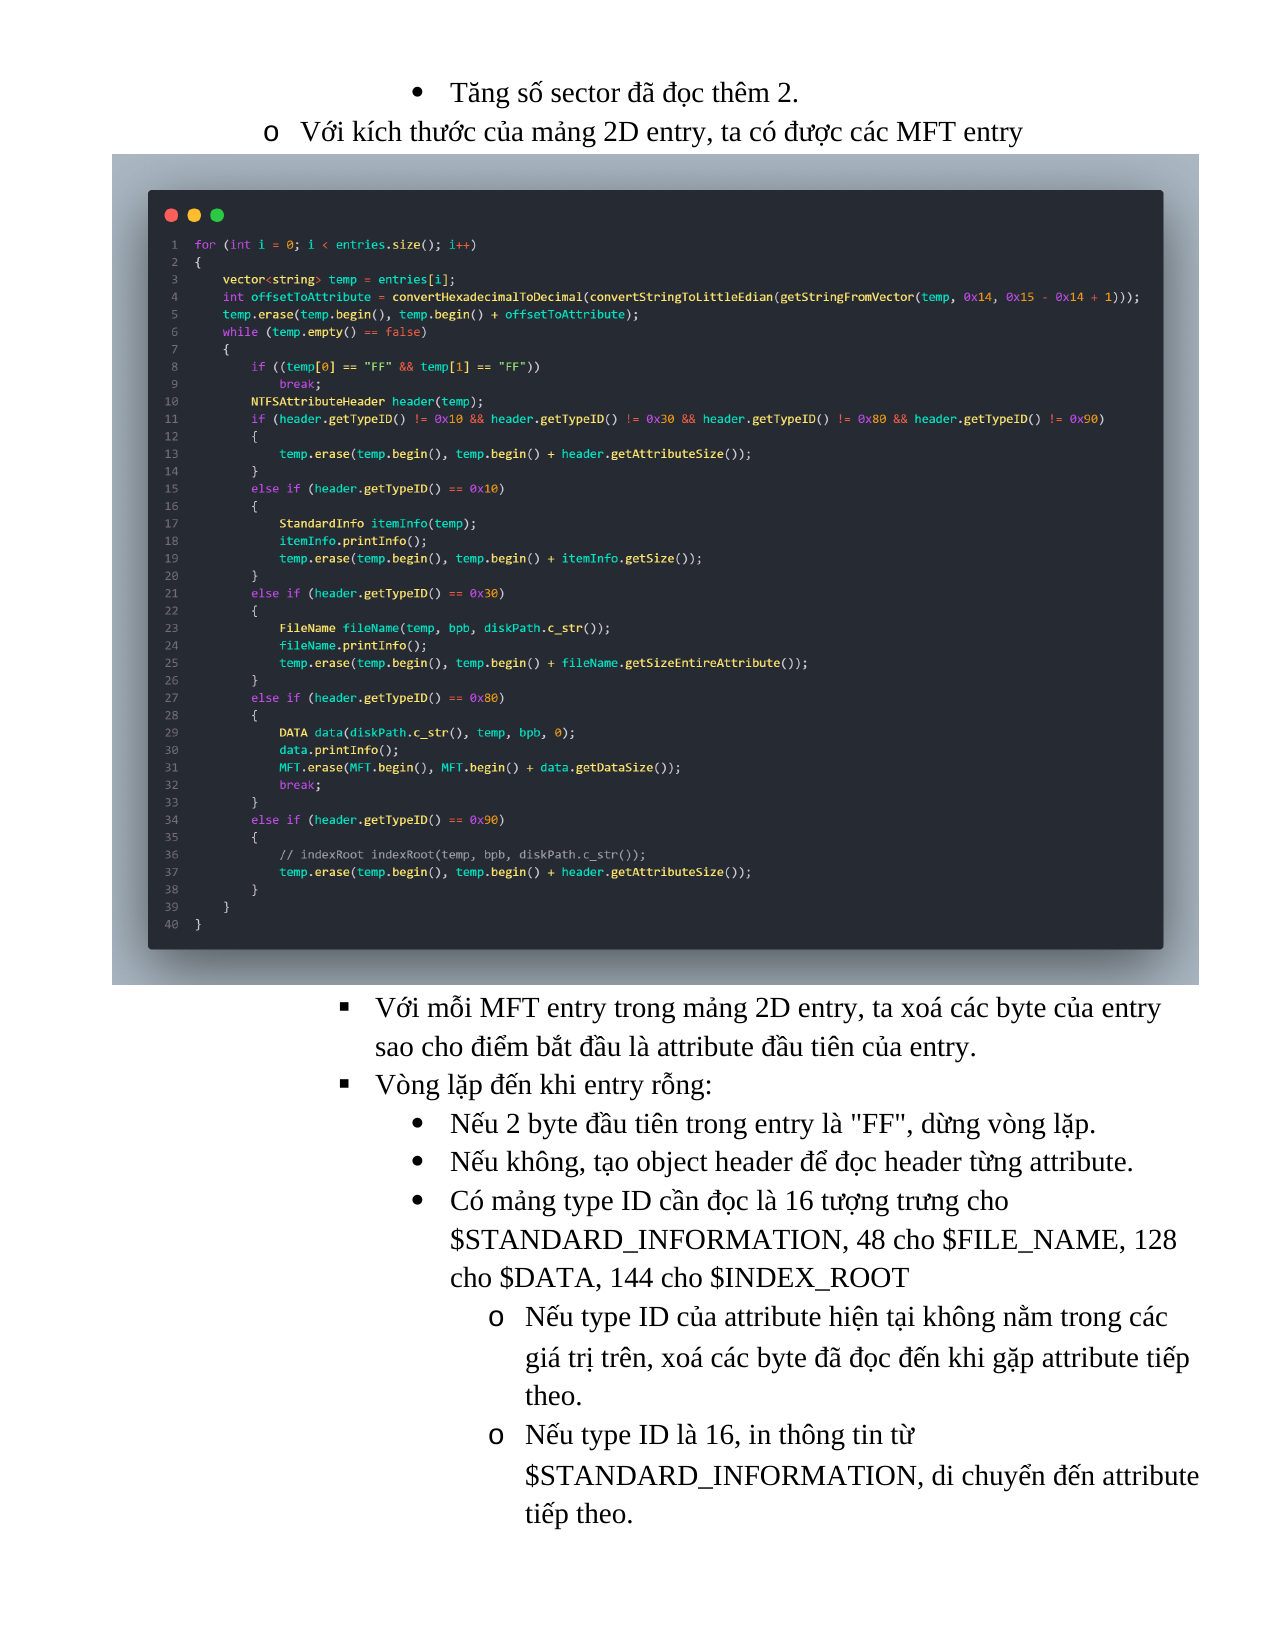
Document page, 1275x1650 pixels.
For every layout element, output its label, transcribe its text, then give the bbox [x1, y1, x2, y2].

list Có mảng type ID cần đọc là 16 tượng trưng cho $STANDARD_INFORMATION, 48 cho $FILE_NAME, 128 cho $DATA, 144 cho $INDEX_ROOT [412, 1183, 1200, 1294]
list Nếu type ID của attribute hiện tại không nằm trong các giá trị trên, xoá các byte đã đọc đến khi gặp attribute tiếp theo. [487, 1299, 1200, 1412]
list Tăng số sector đã đọc thêm 2. [412, 75, 1200, 109]
list Vòng lặp đến khi entry rỗng: [337, 1067, 1200, 1101]
list Nếu type ID là 16, in thông tin từ $STANDARD_INFORMATION, di chuyển đến attribute tiếp theo. [487, 1417, 1200, 1530]
list Nếu không, tạo object header để đọc header từng attribute. [412, 1144, 1200, 1178]
list Nếu 2 byte đầu tiên trong entry là "FF", dừng vòng lặp. [412, 1106, 1200, 1139]
list Với kích thước của mảng 2D entry, ta có được các MFT entry [262, 114, 1200, 150]
picture [112, 154, 1199, 985]
list Với mỗi MFT entry trong mảng 2D entry, ta xoá các byte của entry sao cho điểm bắt đầu là attribute đầu tiên của entry. [337, 990, 1200, 1062]
